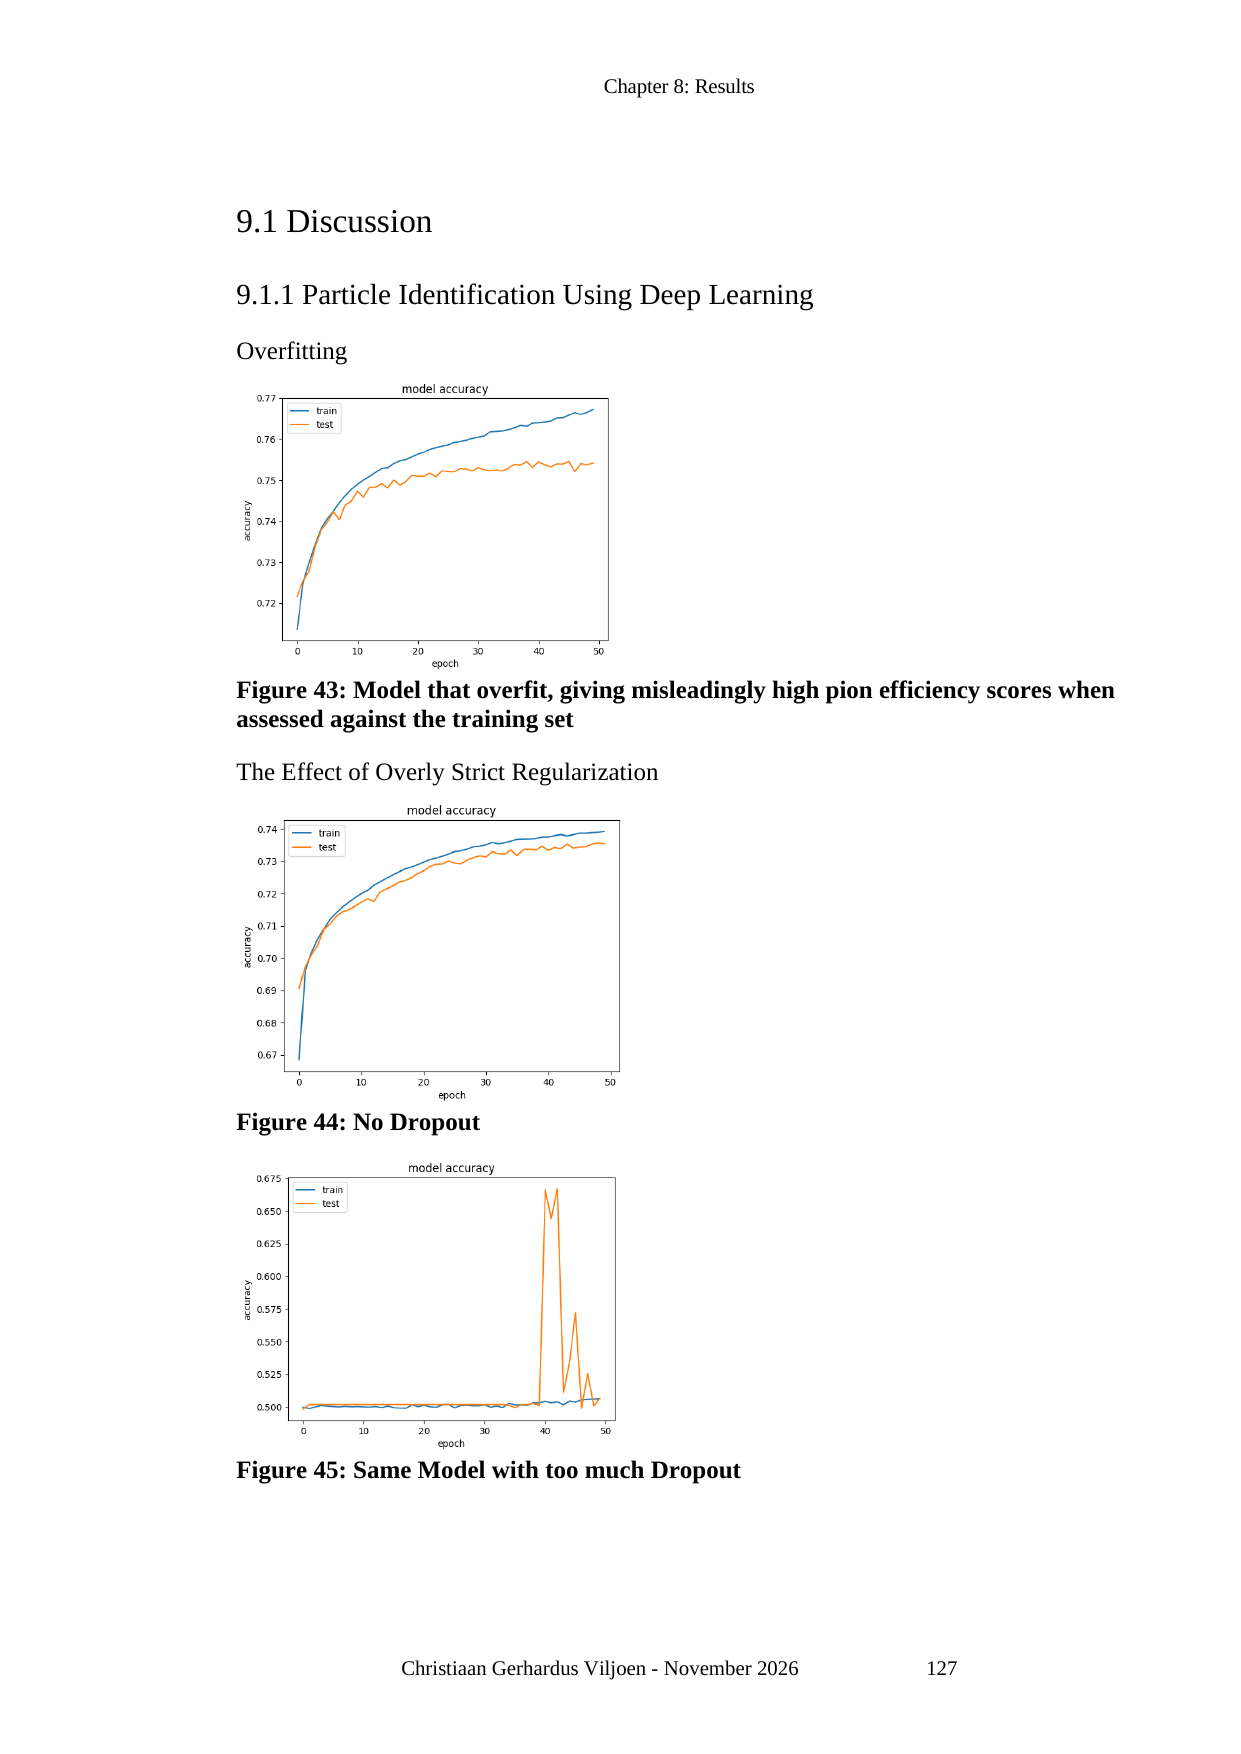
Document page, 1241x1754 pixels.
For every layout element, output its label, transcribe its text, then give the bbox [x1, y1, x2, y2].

text Figure 45: Same Model with too much Dropout [236, 1455, 1122, 1484]
subtitle Overfitting [236, 336, 1122, 365]
picture [236, 377, 616, 675]
subtitle The Effect of Overly Strict Regularization [236, 757, 1122, 786]
picture [236, 1156, 623, 1455]
picture [236, 798, 628, 1107]
text Figure 43: Model that overfit, giving misleadingly high pion efficiency scores when assessed against the training set [236, 675, 1122, 732]
subtitle Particle Identification Using Deep Learning [236, 277, 1122, 311]
subtitle Discussion [236, 202, 1122, 240]
text Figure 44: No Dropout [236, 1107, 1122, 1135]
